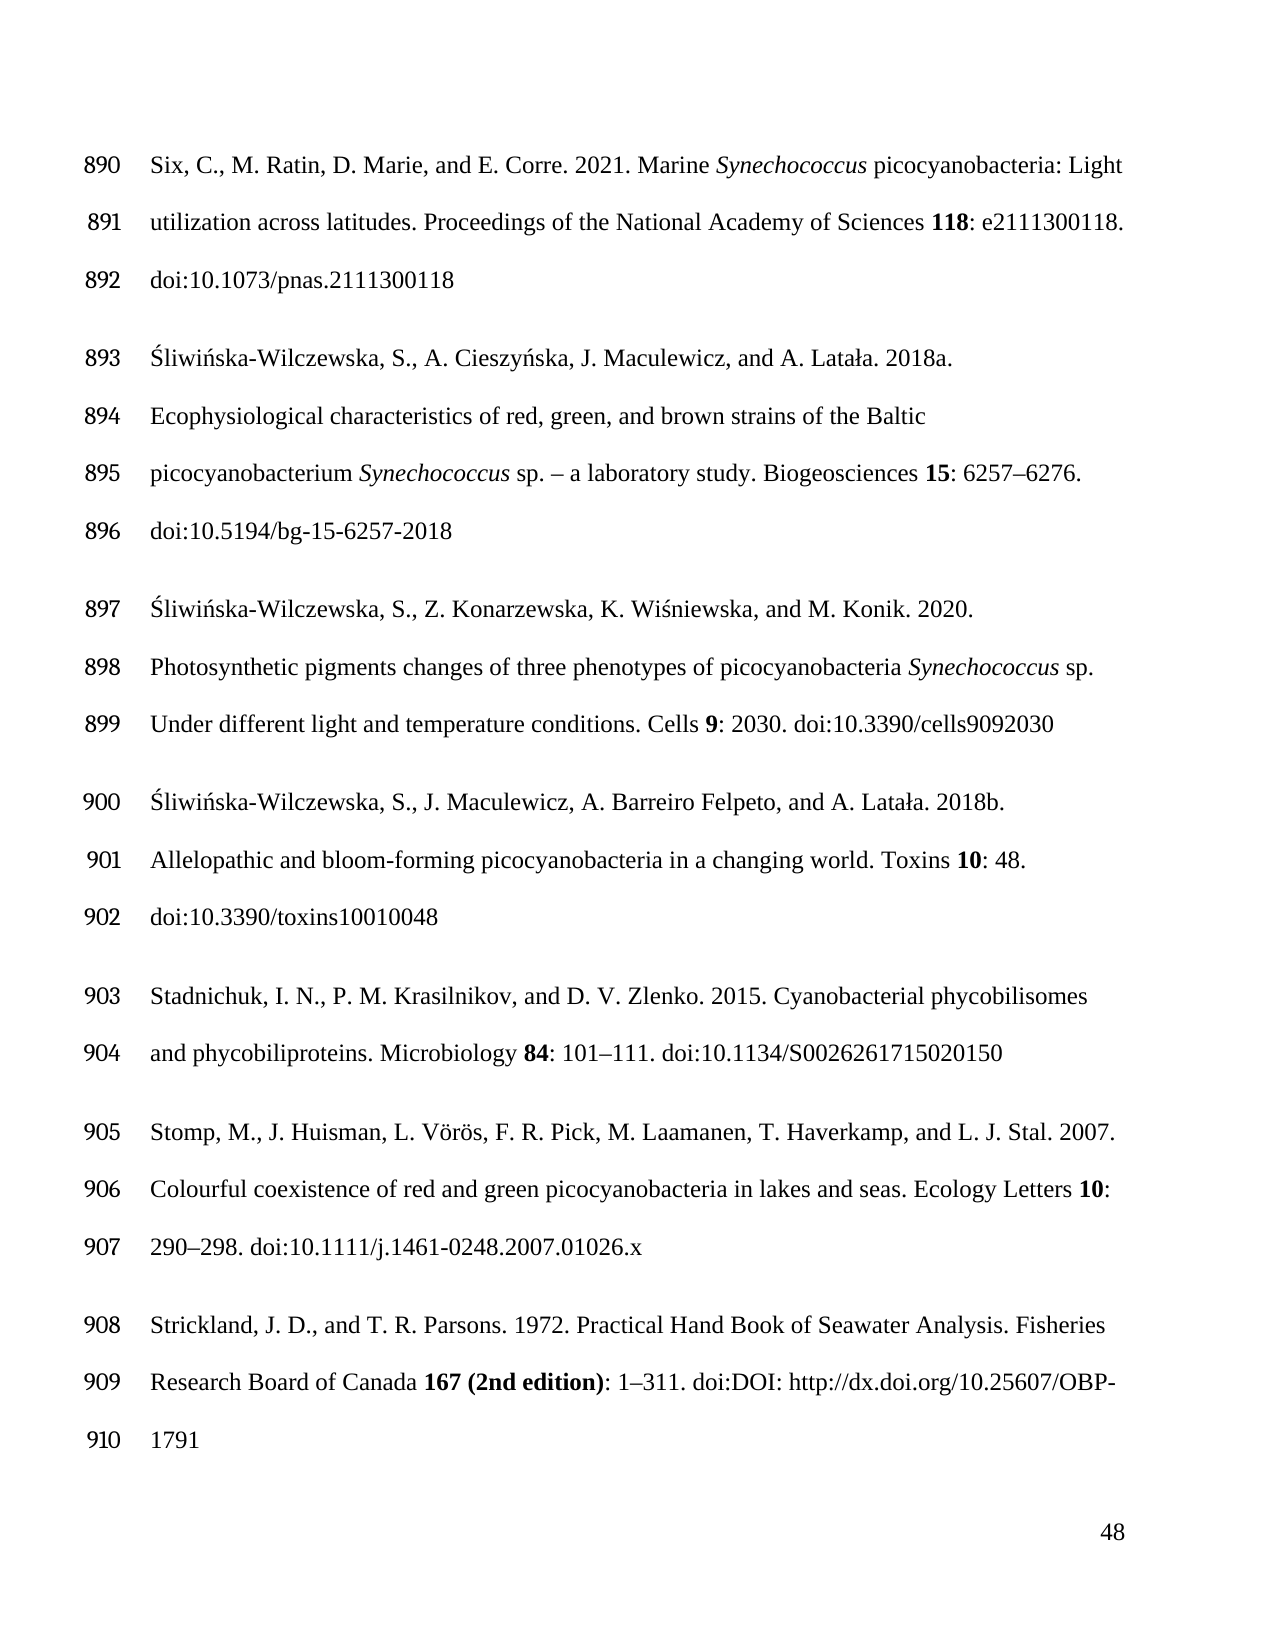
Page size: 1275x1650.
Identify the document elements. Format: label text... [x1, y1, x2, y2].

text Strickland, J. D., and T. R. Parsons. 1972. Practical Hand Book of Seawater Analysis. Fisheries Research Board of Canada 167 (2nd edition): 1–311. doi:DOI: http://dx.doi.org/10.25607/OBP-1791 [150, 1310, 1125, 1454]
text Six, C., M. Ratin, D. Marie, and E. Corre. 2021. Marine Synechococcus picocyanobacteria: Light utilization across latitudes. Proceedings of the National Academy of Sciences 118: e2111300118. doi:10.1073/pnas.2111300118 [150, 150, 1125, 294]
text Śliwińska-Wilczewska, S., A. Cieszyńska, J. Maculewicz, and A. Latała. 2018a. Ecophysiological characteristics of red, green, and brown strains of the Baltic picocyanobacterium Synechococcus sp. – a laboratory study. Biogeosciences 15: 6257–6276. doi:10.5194/bg-15-6257-2018 [150, 343, 1125, 544]
text Śliwińska-Wilczewska, S., Z. Konarzewska, K. Wiśniewska, and M. Konik. 2020. Photosynthetic pigments changes of three phenotypes of picocyanobacteria Synechococcus sp. Under different light and temperature conditions. Cells 9: 2030. doi:10.3390/cells9092030 [150, 594, 1125, 738]
text Stadnichuk, I. N., P. M. Krasilnikov, and D. V. Zlenko. 2015. Cyanobacterial phycobilisomes and phycobiliproteins. Microbiology 84: 101–111. doi:10.1134/S0026261715020150 [150, 981, 1125, 1067]
text Śliwińska-Wilczewska, S., J. Maculewicz, A. Barreiro Felpeto, and A. Latała. 2018b. Allelopathic and bloom-forming picocyanobacteria in a changing world. Toxins 10: 48. doi:10.3390/toxins10010048 [150, 787, 1125, 931]
text Stomp, M., J. Huisman, L. Vörös, F. R. Pick, M. Laamanen, T. Haverkamp, and L. J. Stal. 2007. Colourful coexistence of red and green picocyanobacteria in lakes and seas. Ecology Letters 10: 290–298. doi:10.1111/j.1461-0248.2007.01026.x [150, 1117, 1125, 1260]
